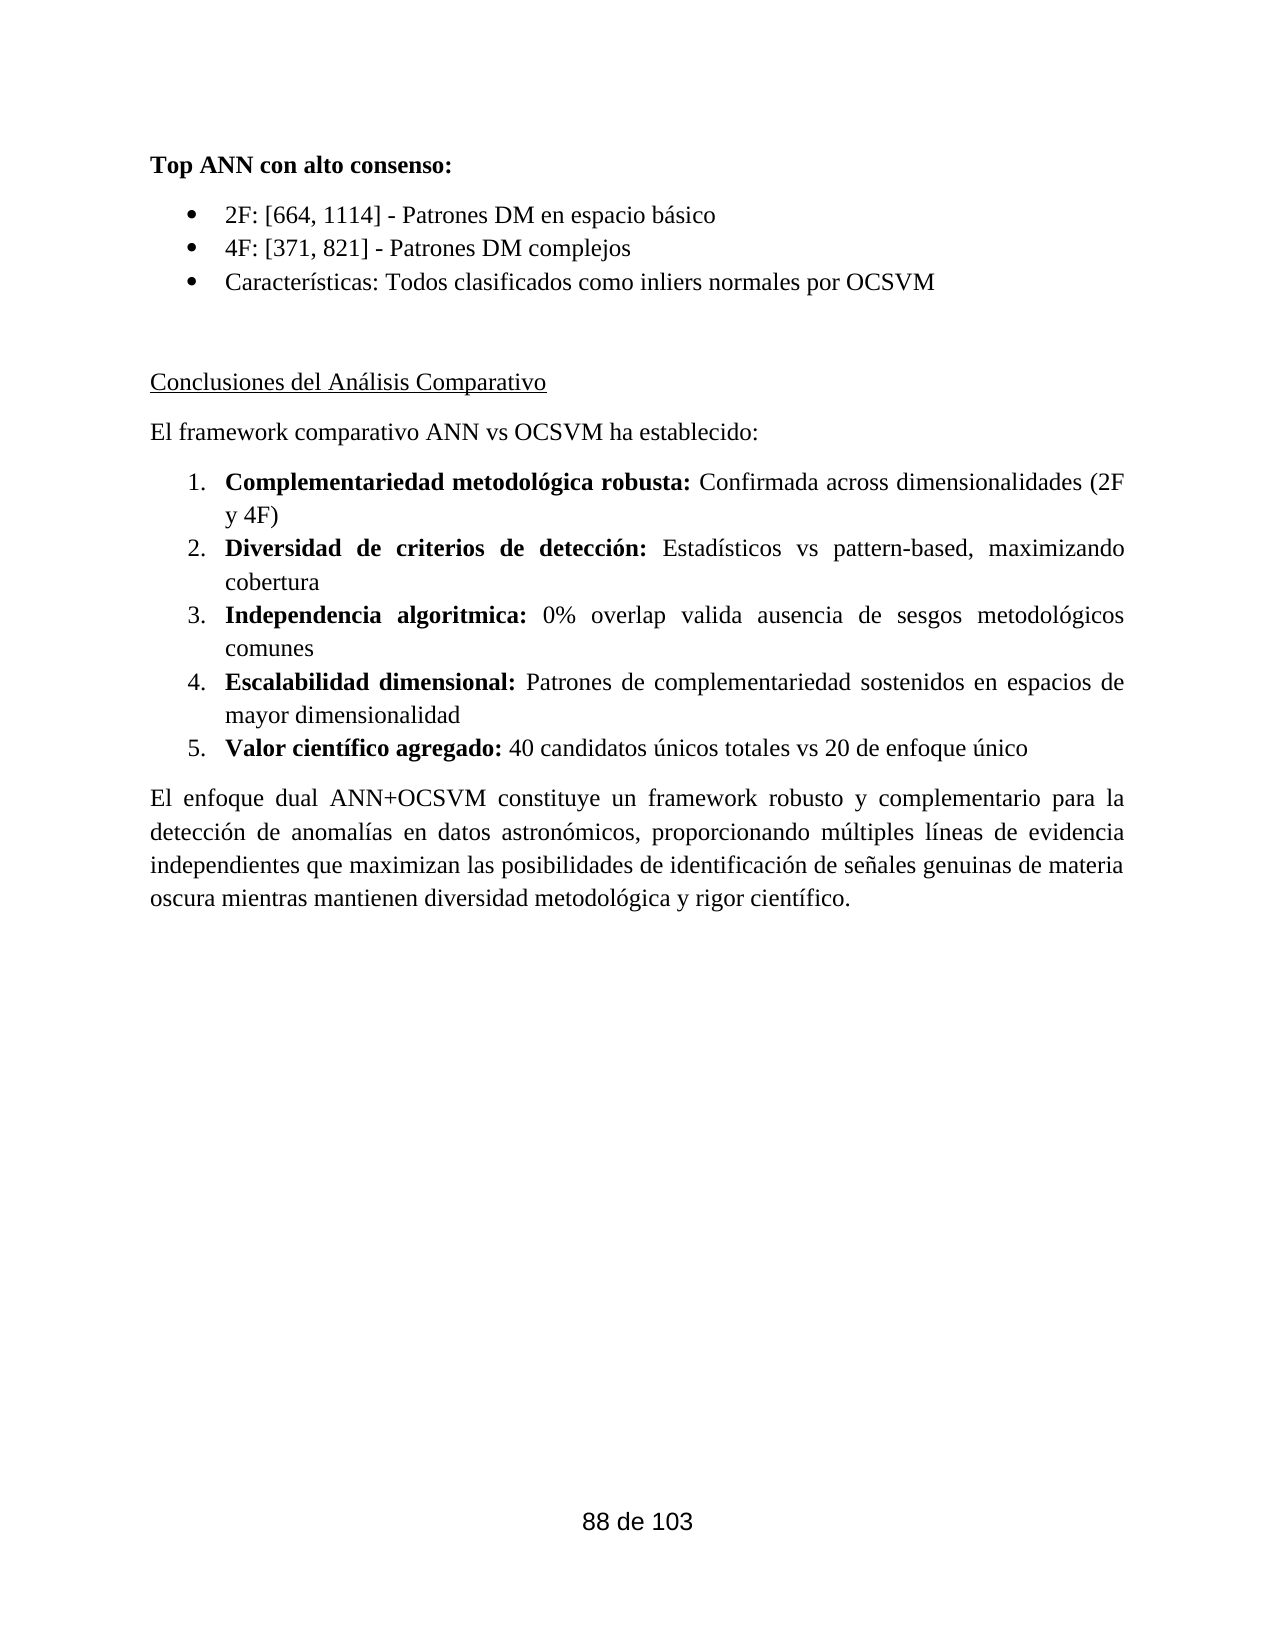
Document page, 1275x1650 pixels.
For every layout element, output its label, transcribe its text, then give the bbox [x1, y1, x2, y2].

list Escalabilidad dimensional: Patrones de complementariedad sostenidos en espacios de mayor dimensionalidad [187, 667, 1125, 729]
list Independencia algoritmica: 0% overlap valida ausencia de sesgos metodológicos comunes [187, 600, 1125, 662]
list Valor científico agregado: 40 candidatos únicos totales vs 20 de enfoque único [187, 733, 1125, 762]
list Diversidad de criterios de detección: Estadísticos vs pattern-based, maximizando cobertura [187, 533, 1125, 595]
text El enfoque dual ANN+OCSVM constituye un framework robusto y complementario para la detección de anomalías en datos astronómicos, proporcionando múltiples líneas de evidencia independientes que maximizan las posibilidades de identificación de señales genuinas de materia oscura mientras mantienen diversidad metodológica y rigor científico. [150, 783, 1125, 912]
list 2F: [664, 1114] - Patrones DM en espacio básico [187, 200, 1125, 229]
text Top ANN con alto consenso: [150, 150, 1125, 179]
text El framework comparativo ANN vs OCSVM ha establecido: [150, 417, 1125, 445]
text Conclusiones del Análisis Comparativo [150, 367, 1125, 395]
list Características: Todos clasificados como inliers normales por OCSVM [187, 267, 1125, 295]
list 4F: [371, 821] - Patrones DM complejos [187, 233, 1125, 262]
list Complementariedad metodológica robusta: Confirmada across dimensionalidades (2F y 4F) [187, 467, 1125, 529]
